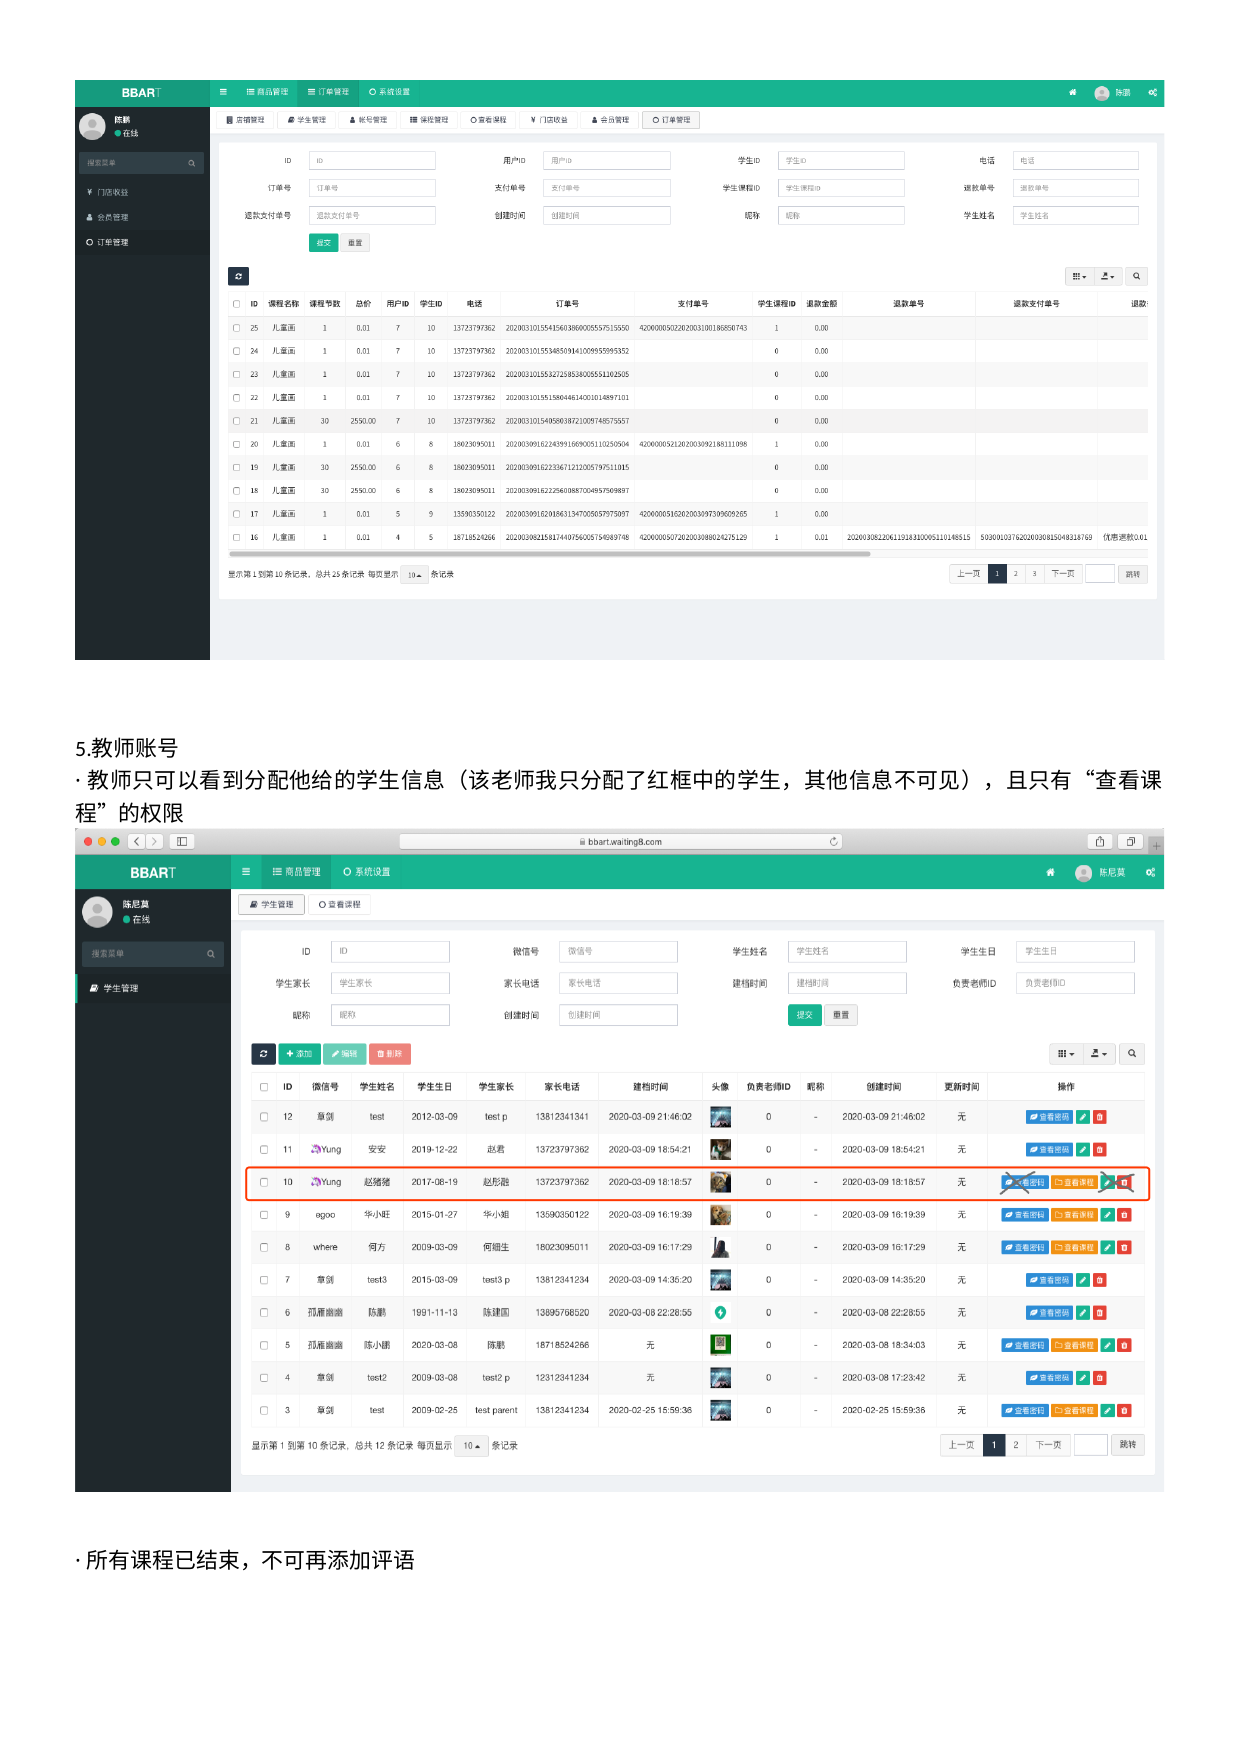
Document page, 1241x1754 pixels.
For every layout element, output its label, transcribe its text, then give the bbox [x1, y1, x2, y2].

list · 教师只可以看到分配他给的学生信息（该老师我只分配了红框中的学生，其他信息不可见），且只有“查看课程”的权限 [75, 763, 1165, 828]
picture [75, 828, 1165, 1492]
list 教师账号 [75, 731, 1165, 763]
list · 所有课程已结束，不可再添加评语 [75, 1543, 1165, 1576]
picture [75, 80, 1165, 660]
